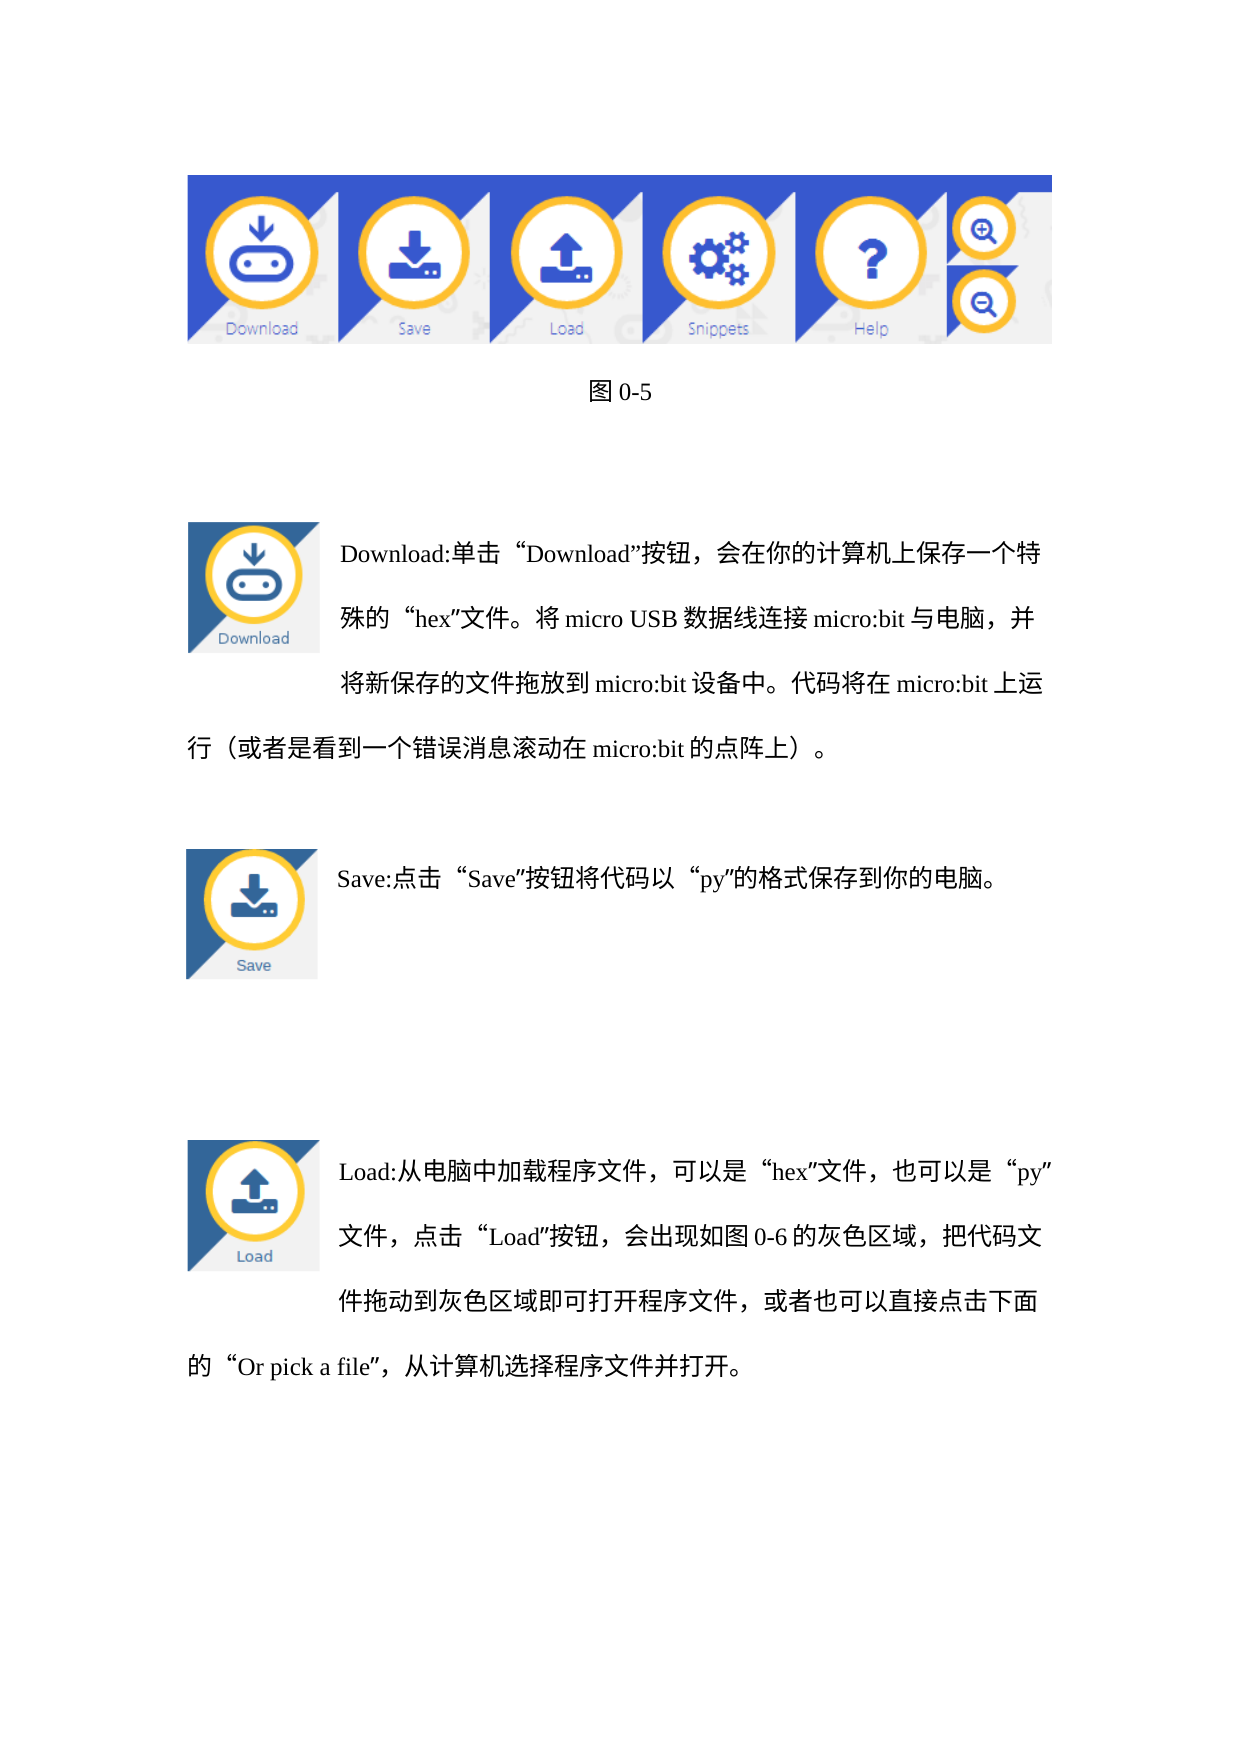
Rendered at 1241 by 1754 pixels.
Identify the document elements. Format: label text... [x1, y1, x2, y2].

text Save:点击“Save”按钮将代码以“py”的格式保存到你的电脑。 [187, 844, 1053, 909]
picture [187, 521, 321, 660]
picture [187, 1140, 320, 1276]
text Download:单击“Download”按钮，会在你的计算机上保存一个特殊的“hex”文件。将micro USB数据线连接micro:bit与电脑，并将新保存的文件拖放到micro:bit设备中。代码将在micro:bit上运行（或者是看到一个错误消息滚动在micro:bit的点阵上）。 [187, 519, 1053, 779]
picture [185, 849, 318, 984]
text Load:从电脑中加载程序文件，可以是“hex”文件，也可以是“py”文件，点击“Load”按钮，会出现如图0-6的灰色区域，把代码文件拖动到灰色区域即可打开程序文件，或者也可以直接点击下面的“Or pick a file”，从计算机选择程序文件并打开。 [187, 1137, 1053, 1397]
text 图0-5 [187, 357, 1053, 422]
picture [187, 175, 1052, 344]
